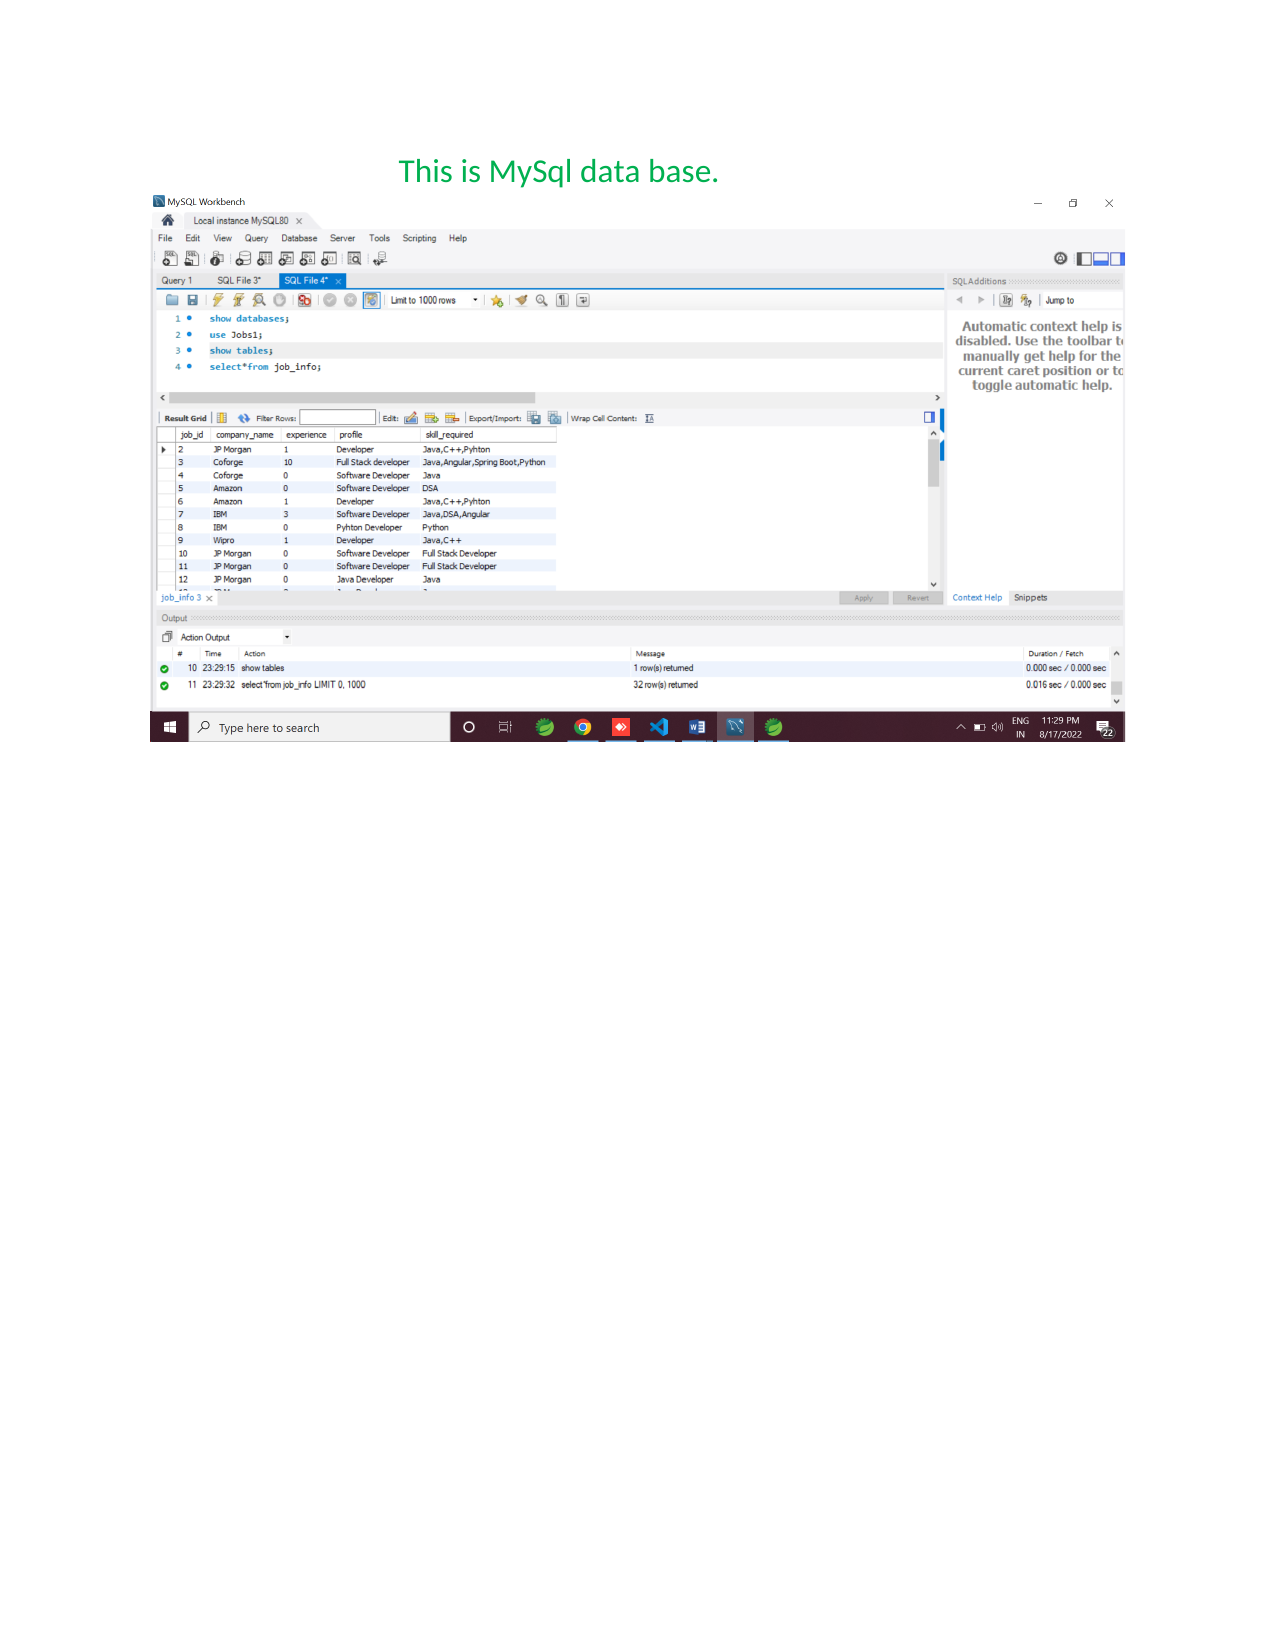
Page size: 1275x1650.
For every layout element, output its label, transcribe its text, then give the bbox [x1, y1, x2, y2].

text This is MySql data base. [150, 150, 1125, 192]
picture [150, 192, 1125, 742]
